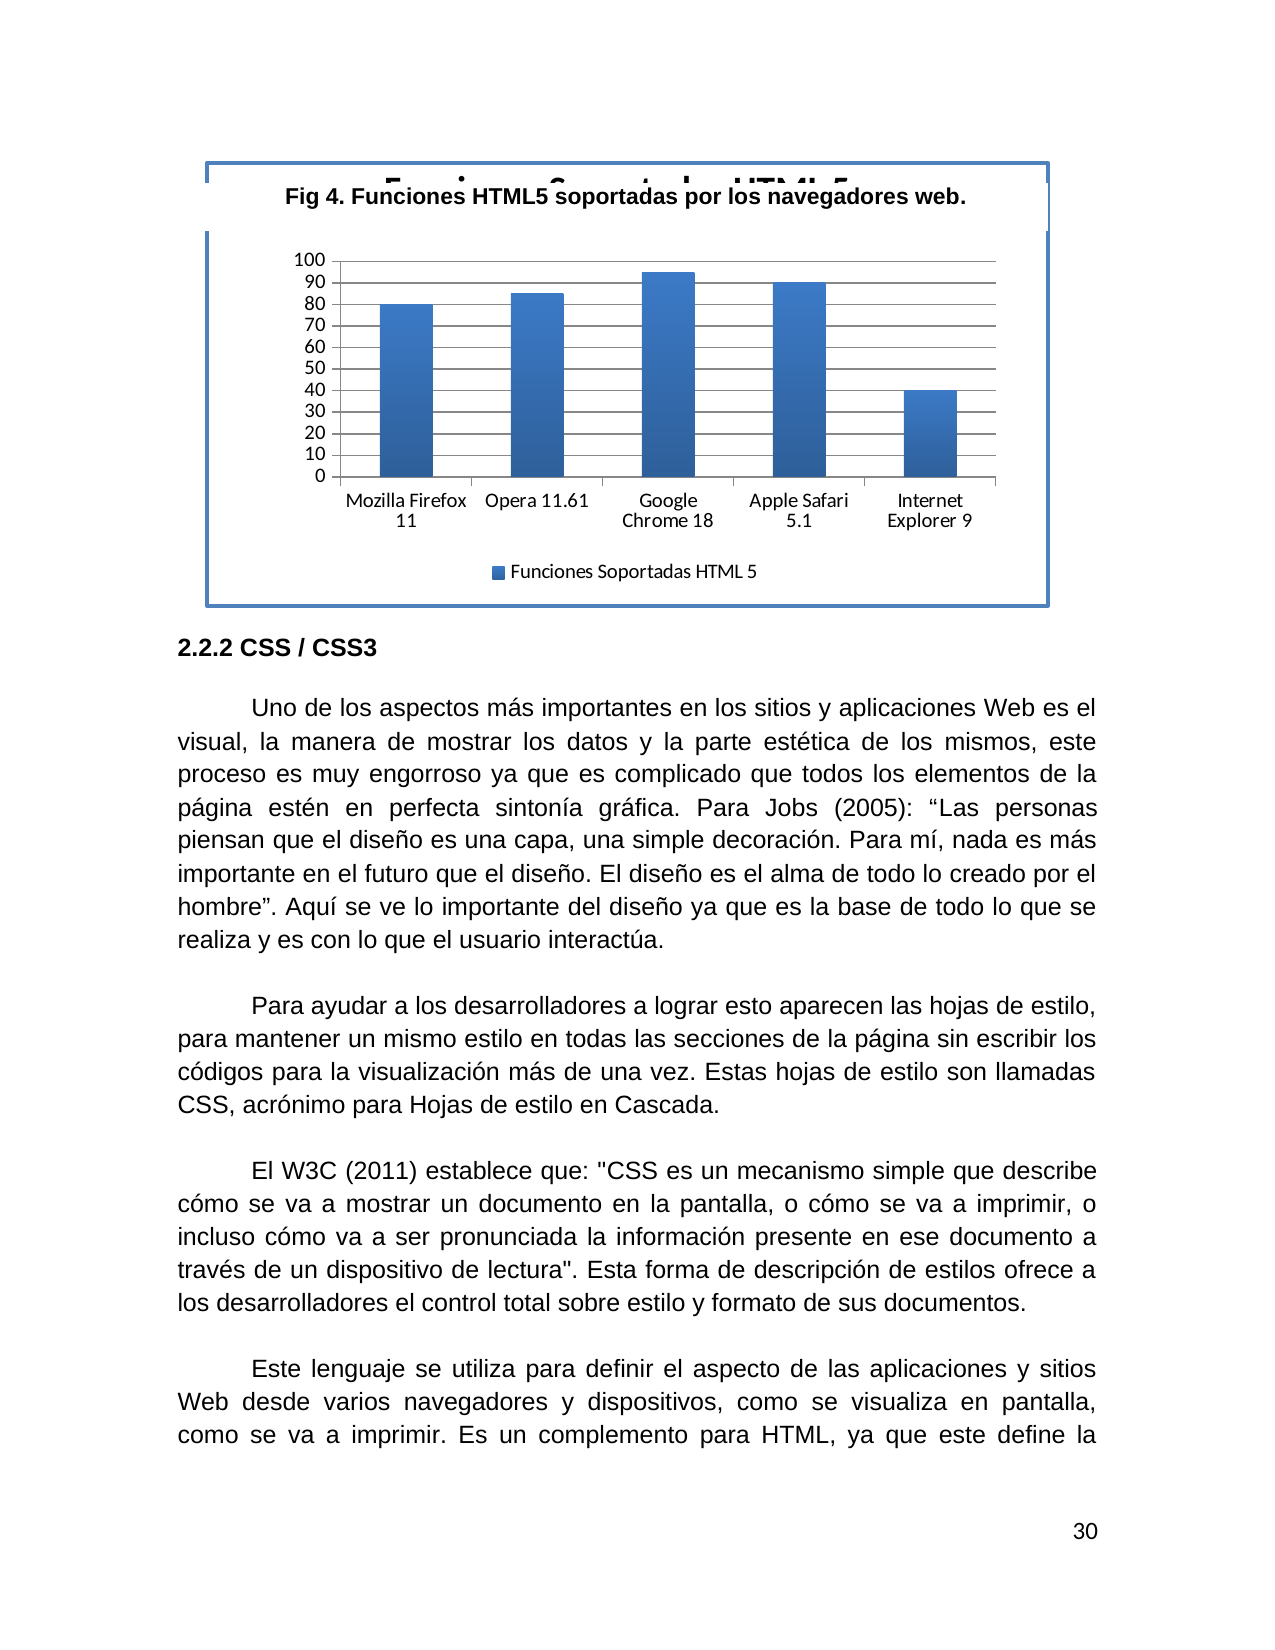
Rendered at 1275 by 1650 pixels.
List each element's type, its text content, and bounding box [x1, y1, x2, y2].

subtitle 2.2.2 CSS / CSS3 [177, 201, 1098, 662]
list Uno de los aspectos más importantes en los sitios y aplicaciones Web es el visual, la manera de mostrar los datos y la parte estética de los mismos, este proceso es muy engorroso ya que es complicado que todos los elementos de la página estén en perfecta sintonía gráfica. Para Jobs (2005): “Las personas piensan que el diseño es una capa, una simple decoración. Para mí, nada es más importante en el futuro que el diseño. El diseño es el alma de todo lo creado por el hombre”. Aquí se ve lo importante del diseño ya que es la base de todo lo que se realiza y es con lo que el usuario interactúa. [177, 693, 1098, 953]
list Para ayudar a los desarrolladores a lograr esto aparecen las hojas de estilo, para mantener un mismo estilo en todas las secciones de la página sin escribir los códigos para la visualización más de una vez. Estas hojas de estilo son llamadas CSS, acrónimo para Hojas de estilo en Cascada. [177, 991, 1098, 1118]
list El W3C (2011) establece que: "CSS es un mecanismo simple que describe cómo se va a mostrar un documento en la pantalla, o cómo se va a imprimir, o incluso cómo va a ser pronunciada la información presente en ese documento a través de un dispositivo de lectura". Esta forma de descripción de estilos ofrece a los desarrolladores el control total sobre estilo y formato de sus documentos. [177, 1156, 1098, 1317]
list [177, 1354, 1098, 1449]
